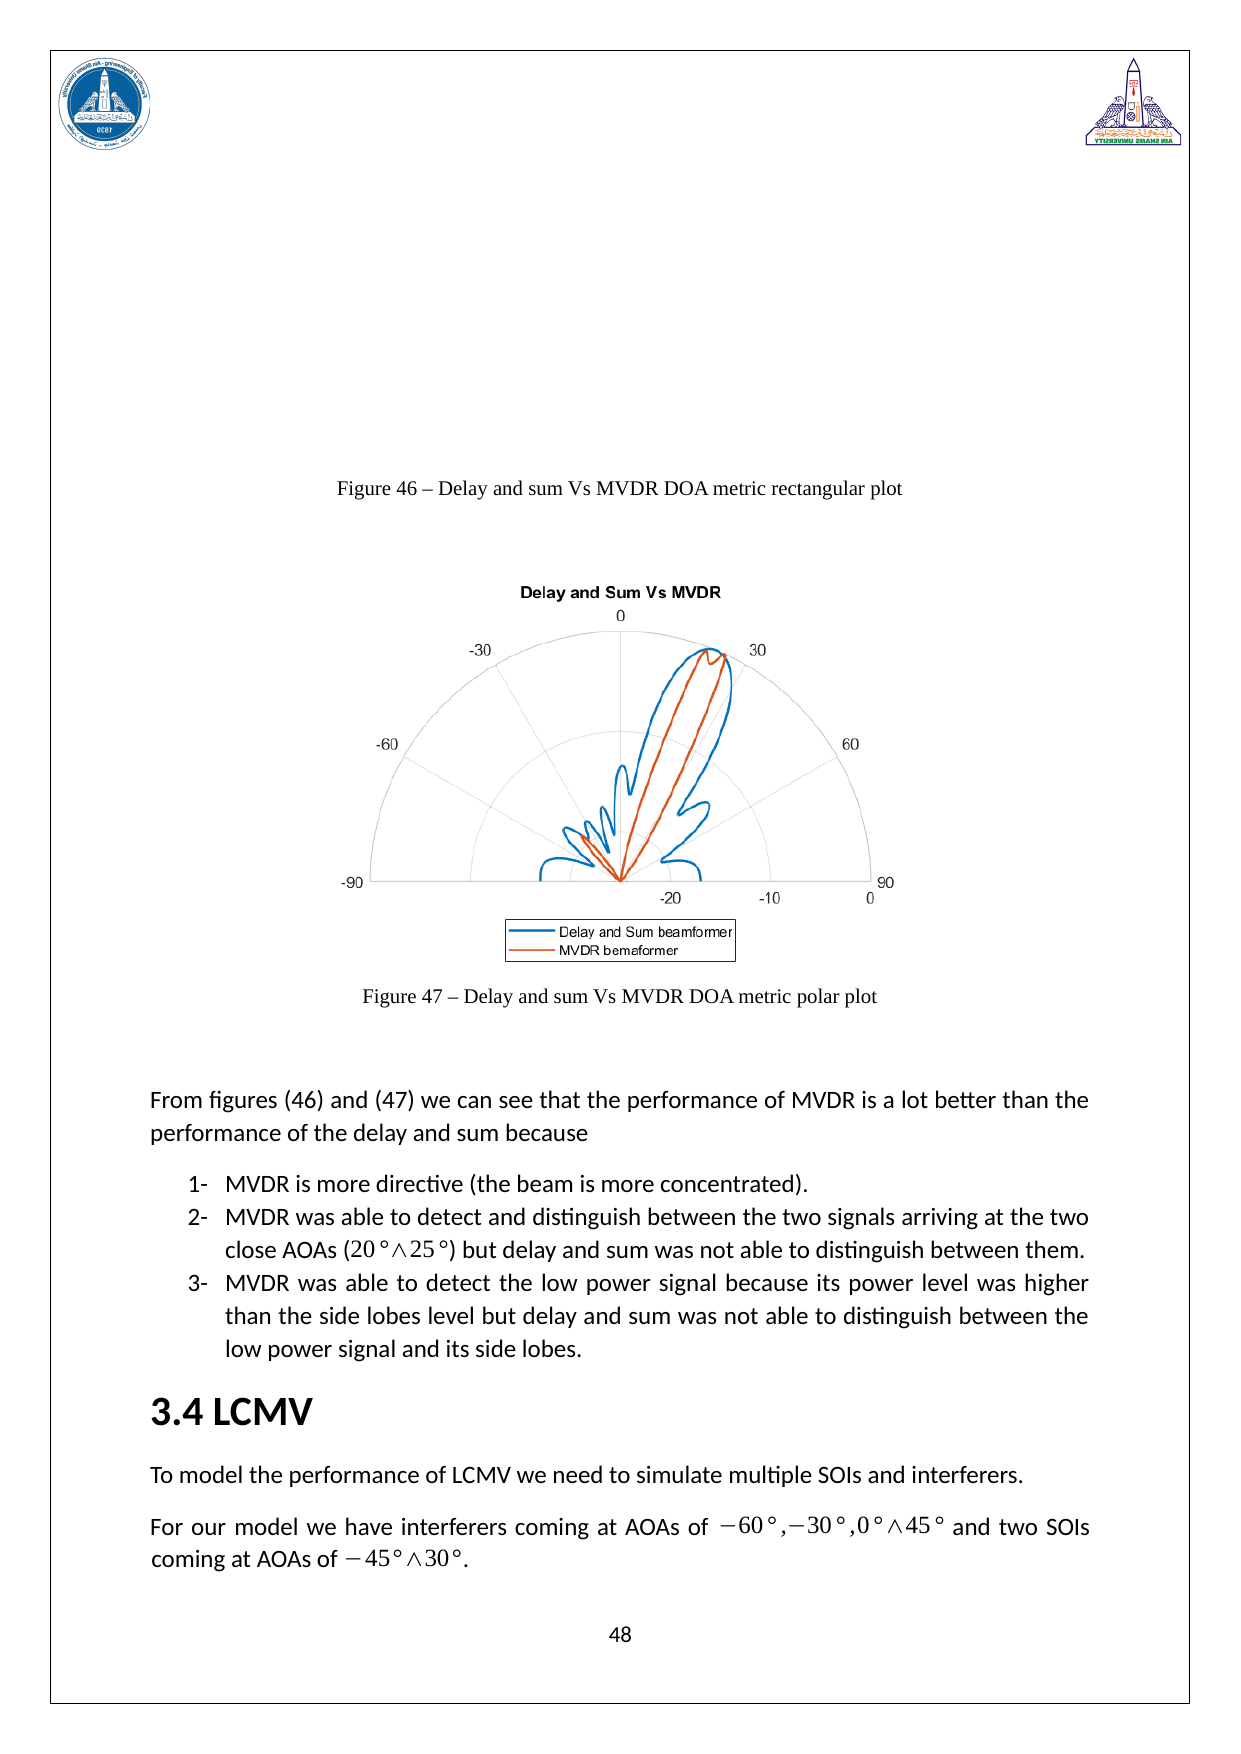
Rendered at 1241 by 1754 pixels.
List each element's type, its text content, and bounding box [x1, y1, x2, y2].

list MVDR was able to detect and distinguish between the two signals arriving at the two close AOAs () but delay and sum was not able to distinguish between them. [187, 1201, 1090, 1265]
text For our model we have interferers coming at AOAs of and two SOIs coming at AOAs of . [150, 1511, 1090, 1574]
picture [58, 57, 150, 150]
list MVDR was able to detect the low power signal because its power level was higher than the side lobes level but delay and sum was not able to distinguish between the low power signal and its side lobes. [187, 1267, 1090, 1364]
text From figures (46) and (47) we can see that the performance of MVDR is a lot better than the performance of the delay and sum because [150, 1084, 1090, 1147]
text 3.4 LCMV [150, 1385, 1090, 1436]
picture [334, 562, 907, 974]
text To model the performance of LCMV we need to simulate multiple SOIs and interferers. [150, 1459, 1090, 1489]
picture [1085, 57, 1182, 146]
list MVDR is more directive (the beam is more concentrated). [187, 1168, 1090, 1199]
